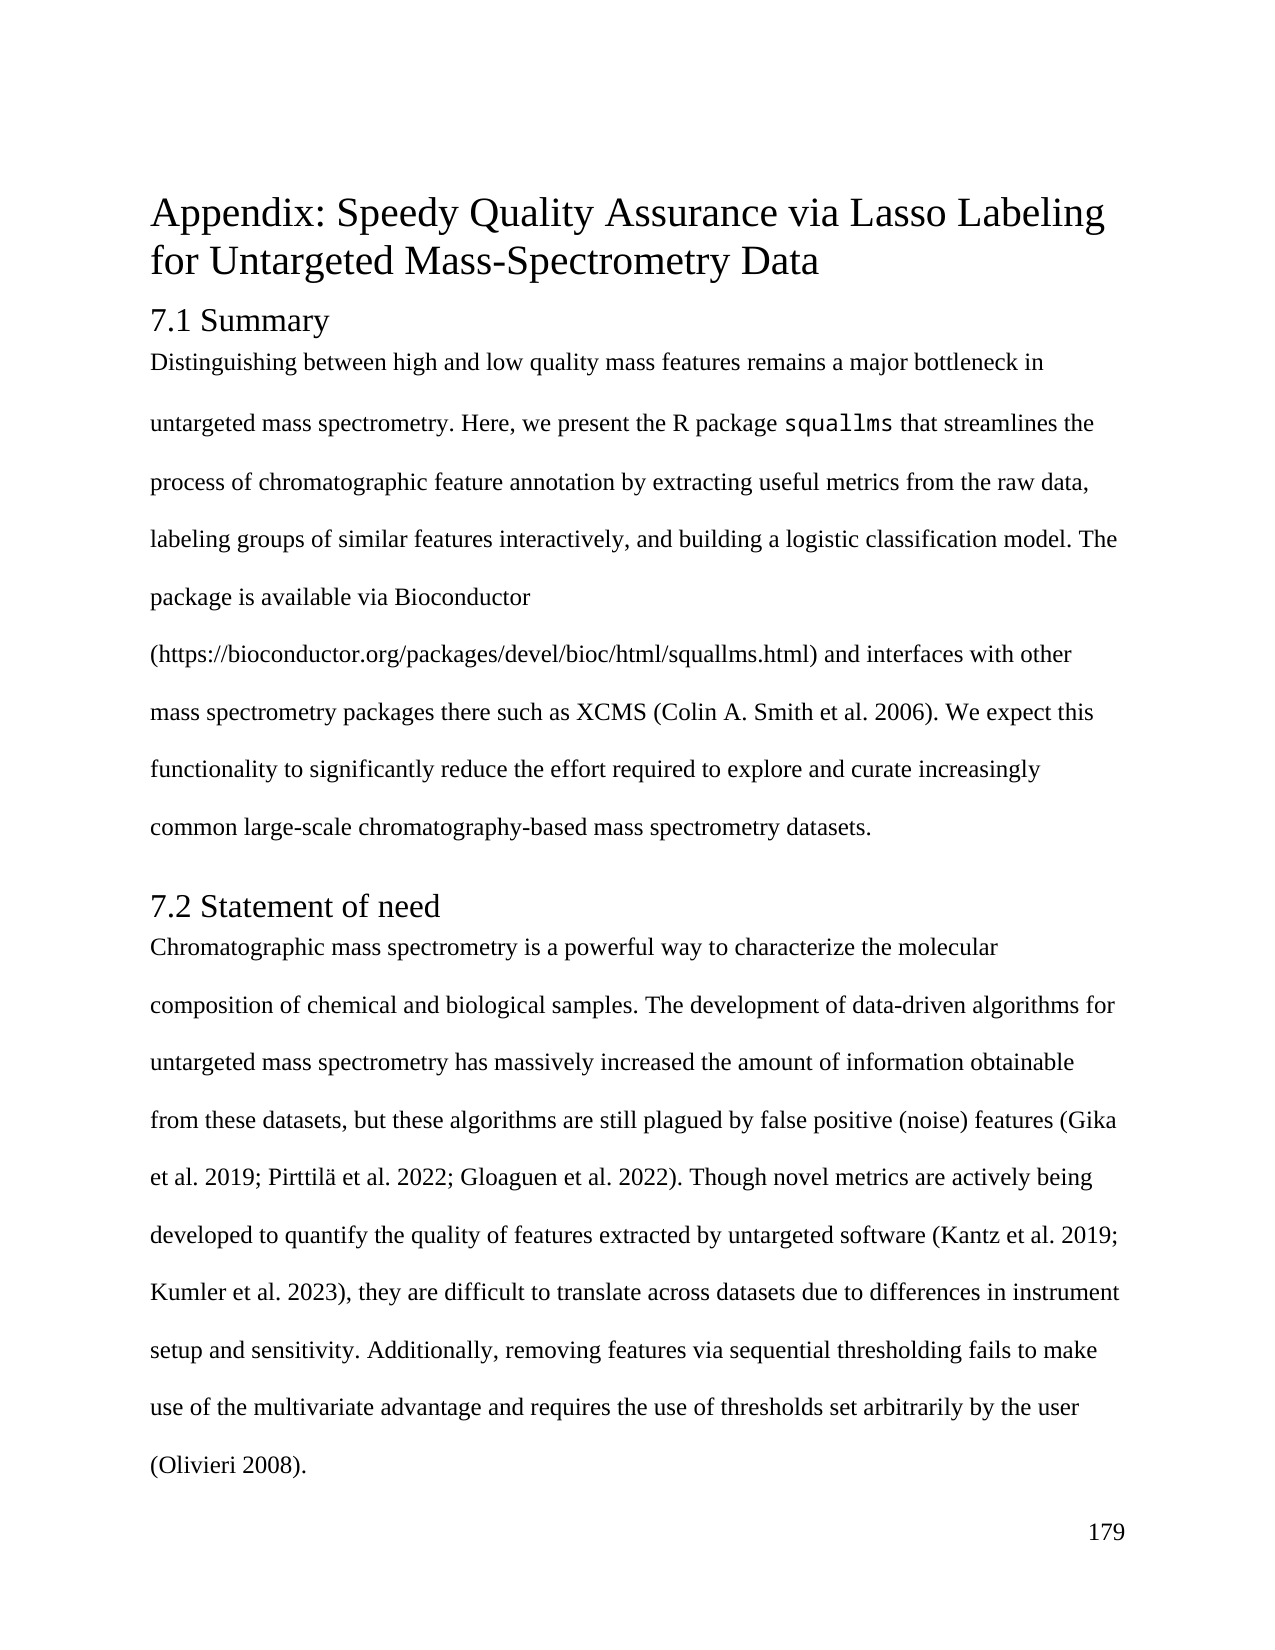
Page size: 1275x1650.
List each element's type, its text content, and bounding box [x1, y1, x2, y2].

subtitle Appendix: Speedy Quality Assurance via Lasso Labeling for Untargeted Mass-Spectrometry Data [150, 187, 1125, 283]
text Distinguishing between high and low quality mass features remains a major bottleneck in untargeted mass spectrometry. Here, we present the R package squallms that streamlines the process of chromatographic feature annotation by extracting useful metrics from the raw data, labeling groups of similar features interactively, and building a logistic classification model. The package is available via Bioconductor (https://bioconductor.org/packages/devel/bioc/html/squallms.html) and interfaces with other mass spectrometry packages there such as XCMS (Colin A. Smith et al. 2006). We expect this functionality to significantly reduce the effort required to explore and curate increasingly common large-scale chromatography-based mass spectrometry datasets. [150, 347, 1125, 840]
subtitle 7.1 Summary [150, 300, 1125, 338]
text Chromatographic mass spectrometry is a powerful way to characterize the molecular composition of chemical and biological samples. The development of data-driven algorithms for untargeted mass spectrometry has massively increased the amount of information obtainable from these datasets, but these algorithms are still plagued by false positive (noise) features (Gika et al. 2019; Pirttilä et al. 2022; Gloaguen et al. 2022). Though novel metrics are actively being developed to quantify the quality of features extracted by untargeted software (Kantz et al. 2019; Kumler et al. 2023), they are difficult to translate across datasets due to differences in instrument setup and sensitivity. Additionally, removing features via sequential thresholding fails to make use of the multivariate advantage and requires the use of thresholds set arbitrarily by the user (Olivieri 2008). [150, 932, 1125, 1479]
subtitle 7.2 Statement of need [150, 886, 1125, 924]
